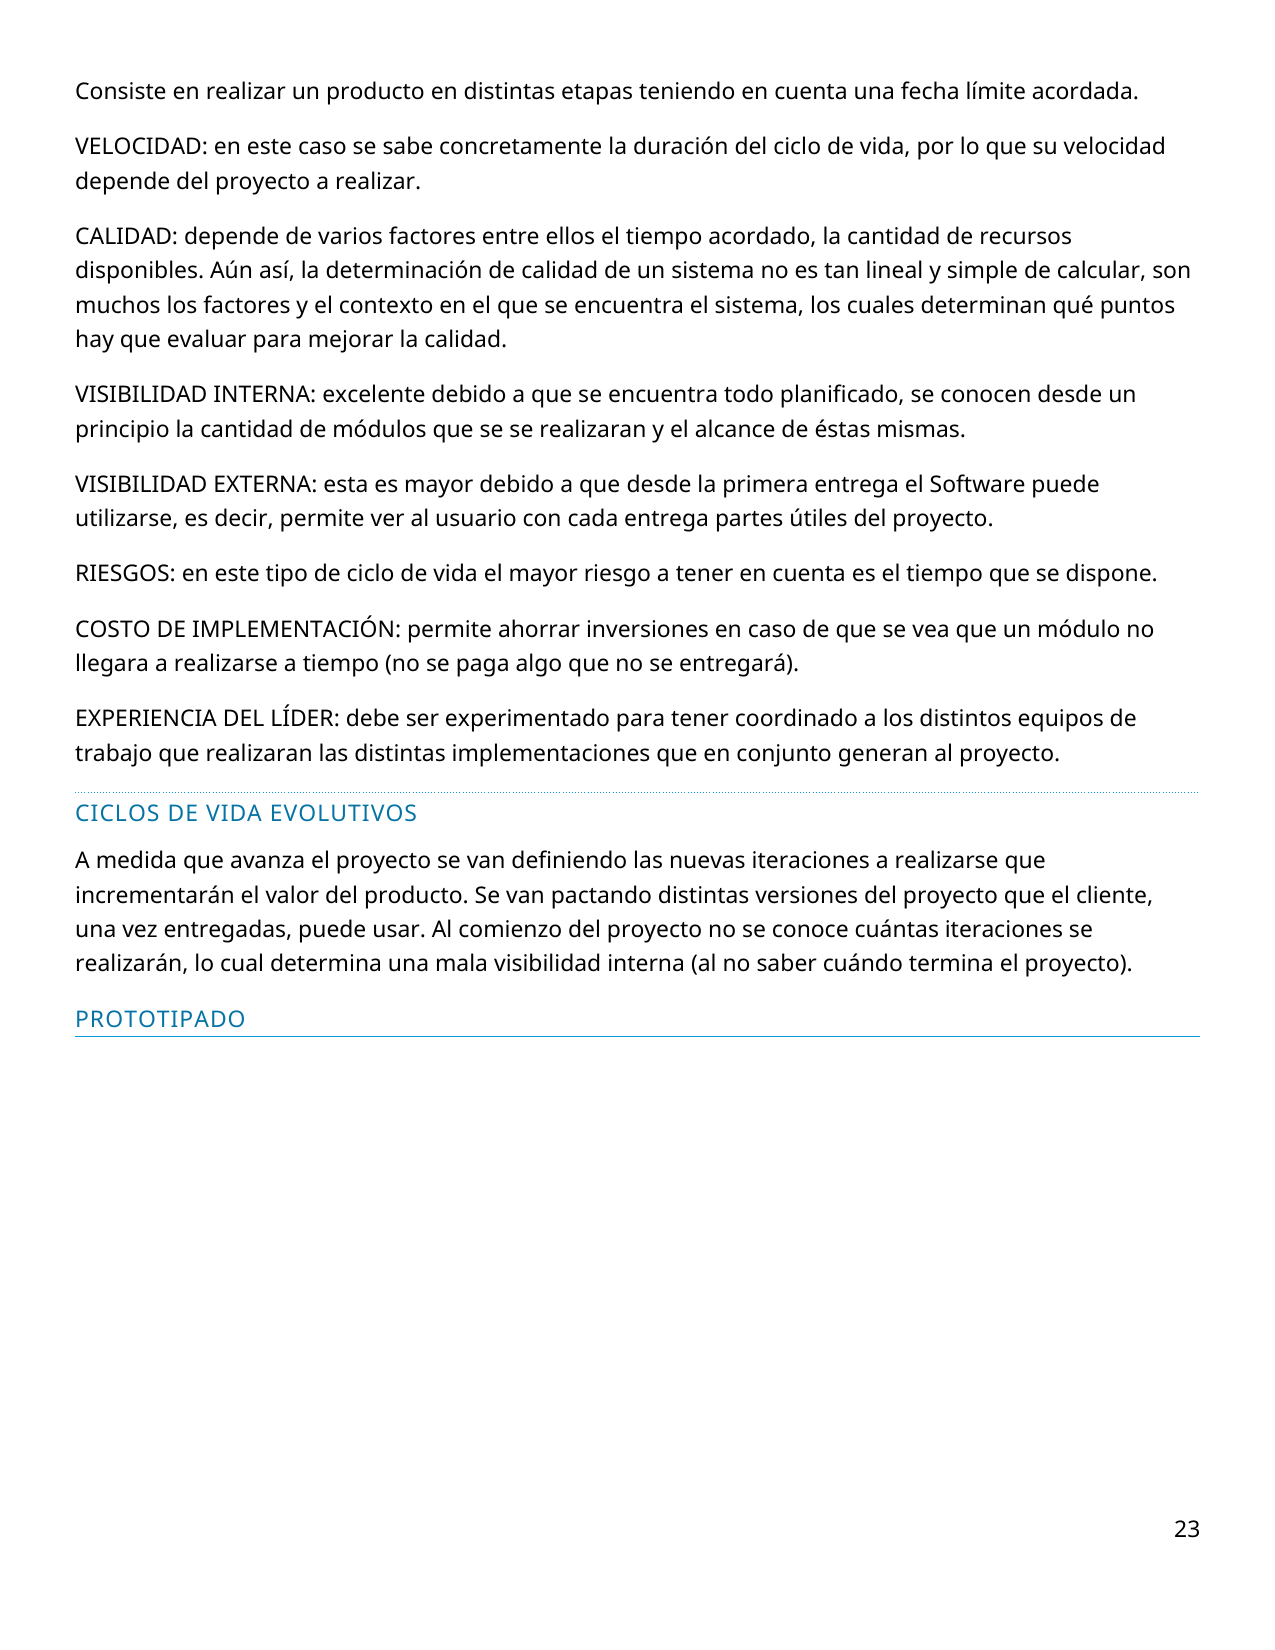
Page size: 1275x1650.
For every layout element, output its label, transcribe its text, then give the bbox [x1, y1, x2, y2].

text VISIBILIDAD EXTERNA: esta es mayor debido a que desde la primera entrega el Software puede utilizarse, es decir, permite ver al usuario con cada entrega partes útiles del proyecto. [75, 468, 1200, 533]
text A medida que avanza el proyecto se van definiendo las nuevas iteraciones a realizarse que incrementarán el valor del producto. Se van pactando distintas versiones del proyecto que el cliente, una vez entregadas, puede usar. Al comienzo del proyecto no se conoce cuántas iteraciones se realizarán, lo cual determina una mala visibilidad interna (al no saber cuándo termina el proyecto). [75, 844, 1200, 979]
subtitle ciclos de vida evolutivos [75, 792, 1200, 829]
text COSTO DE IMPLEMENTACIÓN: permite ahorrar inversiones en caso de que se vea que un módulo no llegara a realizarse a tiempo (no se paga algo que no se entregará). [75, 612, 1200, 678]
text CALIDAD: depende de varios factores entre ellos el tiempo acordado, la cantidad de recursos disponibles. Aún así, la determinación de calidad de un sistema no es tan lineal y simple de calcular, son muchos los factores y el contexto en el que se encuentra el sistema, los cuales determinan qué puntos hay que evaluar para mejorar la calidad. [75, 220, 1200, 354]
text EXPERIENCIA DEL LÍDER: debe ser experimentado para tener coordinado a los distintos equipos de trabajo que realizaran las distintas implementaciones que en conjunto generan al proyecto. [75, 702, 1200, 768]
text RIESGOS: en este tipo de ciclo de vida el mayor riesgo a tener en cuenta es el tiempo que se dispone. [75, 557, 1200, 588]
text Consiste en realizar un producto en distintas etapas teniendo en cuenta una fecha límite acordada. [75, 75, 1200, 106]
text VELOCIDAD: en este caso se sabe concretamente la duración del ciclo de vida, por lo que su velocidad depende del proyecto a realizar. [75, 130, 1200, 196]
text VISIBILIDAD INTERNA: excelente debido a que se encuentra todo planificado, se conocen desde un principio la cantidad de módulos que se se realizaran y el alcance de éstas mismas. [75, 378, 1200, 444]
subtitle prototipado [75, 1003, 1200, 1036]
